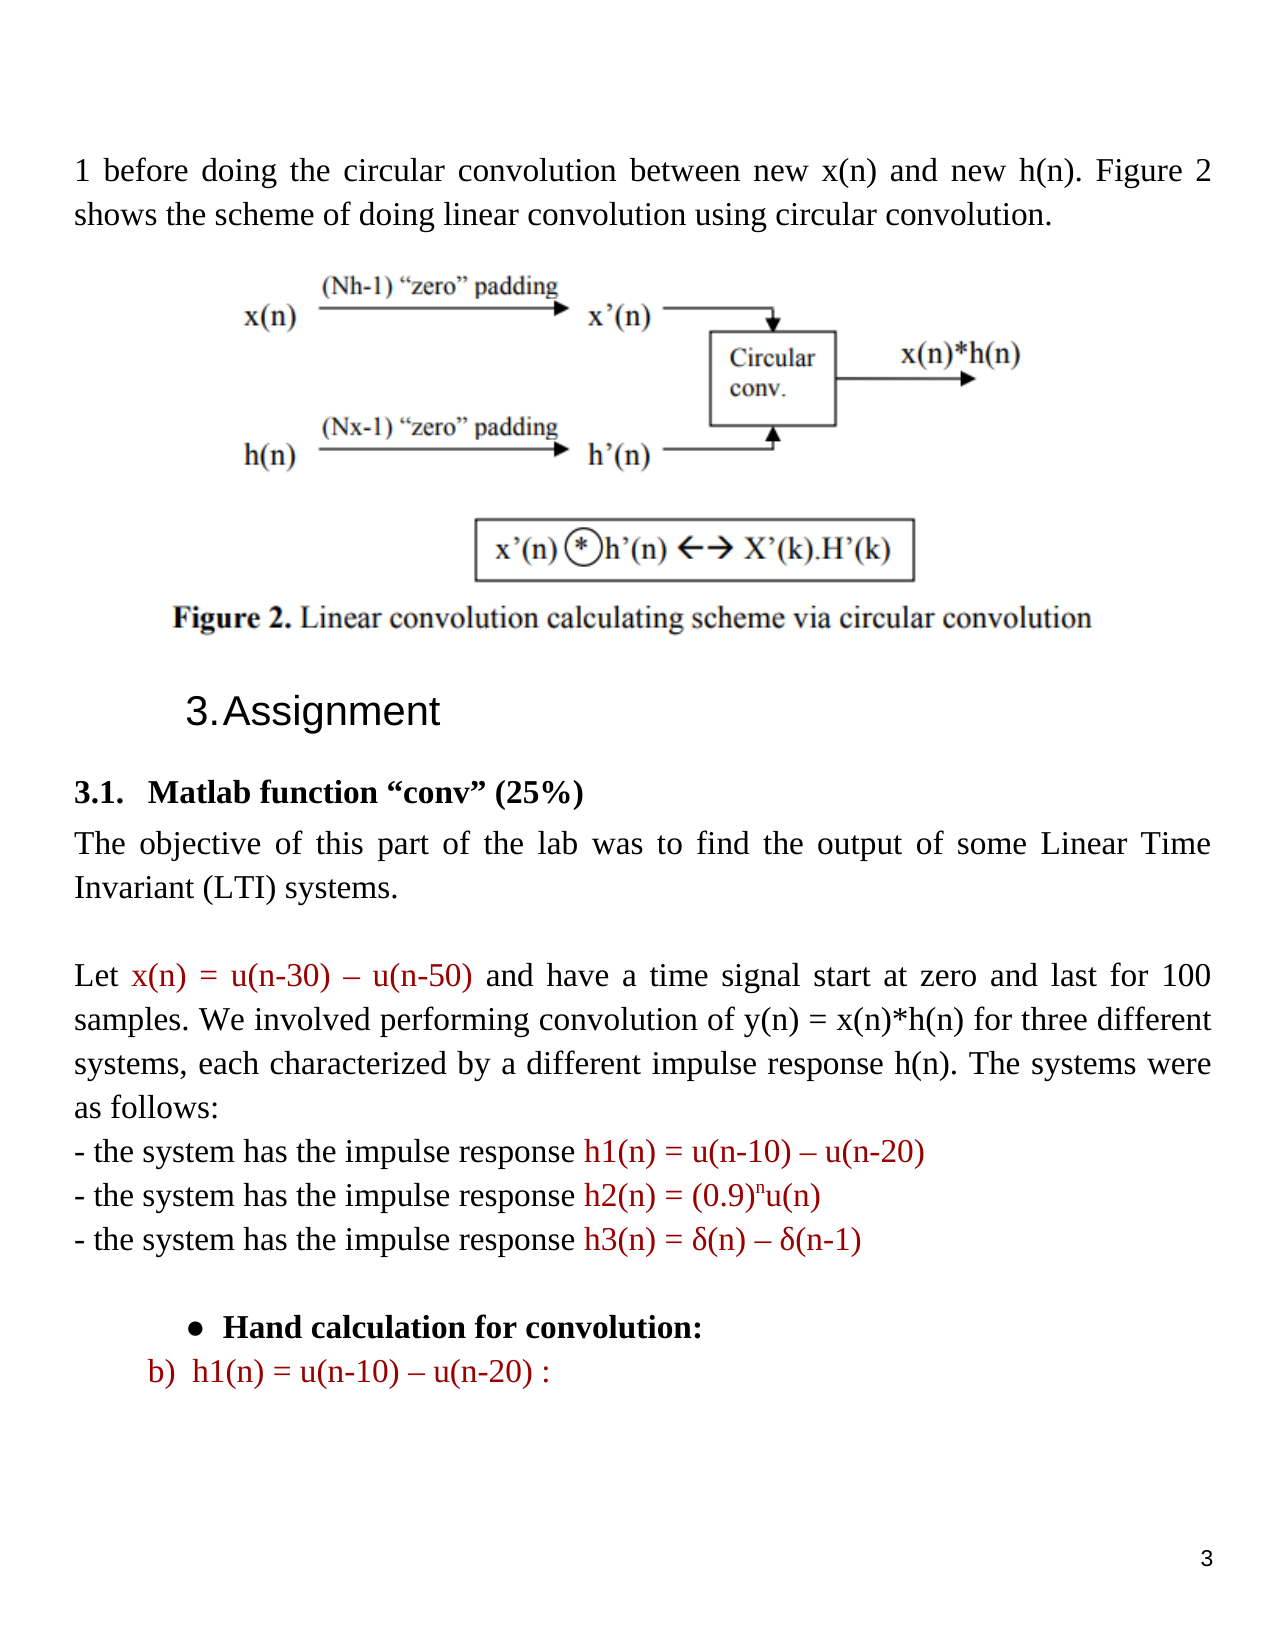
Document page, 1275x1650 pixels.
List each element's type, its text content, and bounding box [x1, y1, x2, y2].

subtitle 3.1. Matlab function “conv” (25%) [74, 772, 1213, 811]
text b) h1(n) = u(n-10) – u(n-20) : [74, 1352, 1213, 1390]
list Hand calculation for convolution: [185, 1308, 1213, 1346]
picture [129, 238, 1158, 642]
text Let x(n) = u(n-30) – u(n-50) and have a time signal start at zero and last for 100 samples. We involved performing convolution of y(n) = x(n)*h(n) for three different systems, each characterized by a different impulse response h(n). The systems were as follows: [74, 955, 1213, 1126]
subtitle Assignment [185, 687, 1213, 735]
text The objective of this part of the lab was to find the output of some Linear Time Invariant (LTI) systems. [74, 823, 1213, 905]
text - the system has the impulse response h1(n) = u(n-10) – u(n-20) [74, 1131, 1213, 1170]
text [74, 150, 1213, 232]
text - the system has the impulse response h3(n) = δ(n) – δ(n-1) [74, 1219, 1213, 1258]
text - the system has the impulse response h2(n) = (0.9)nu(n) [74, 1176, 1213, 1214]
